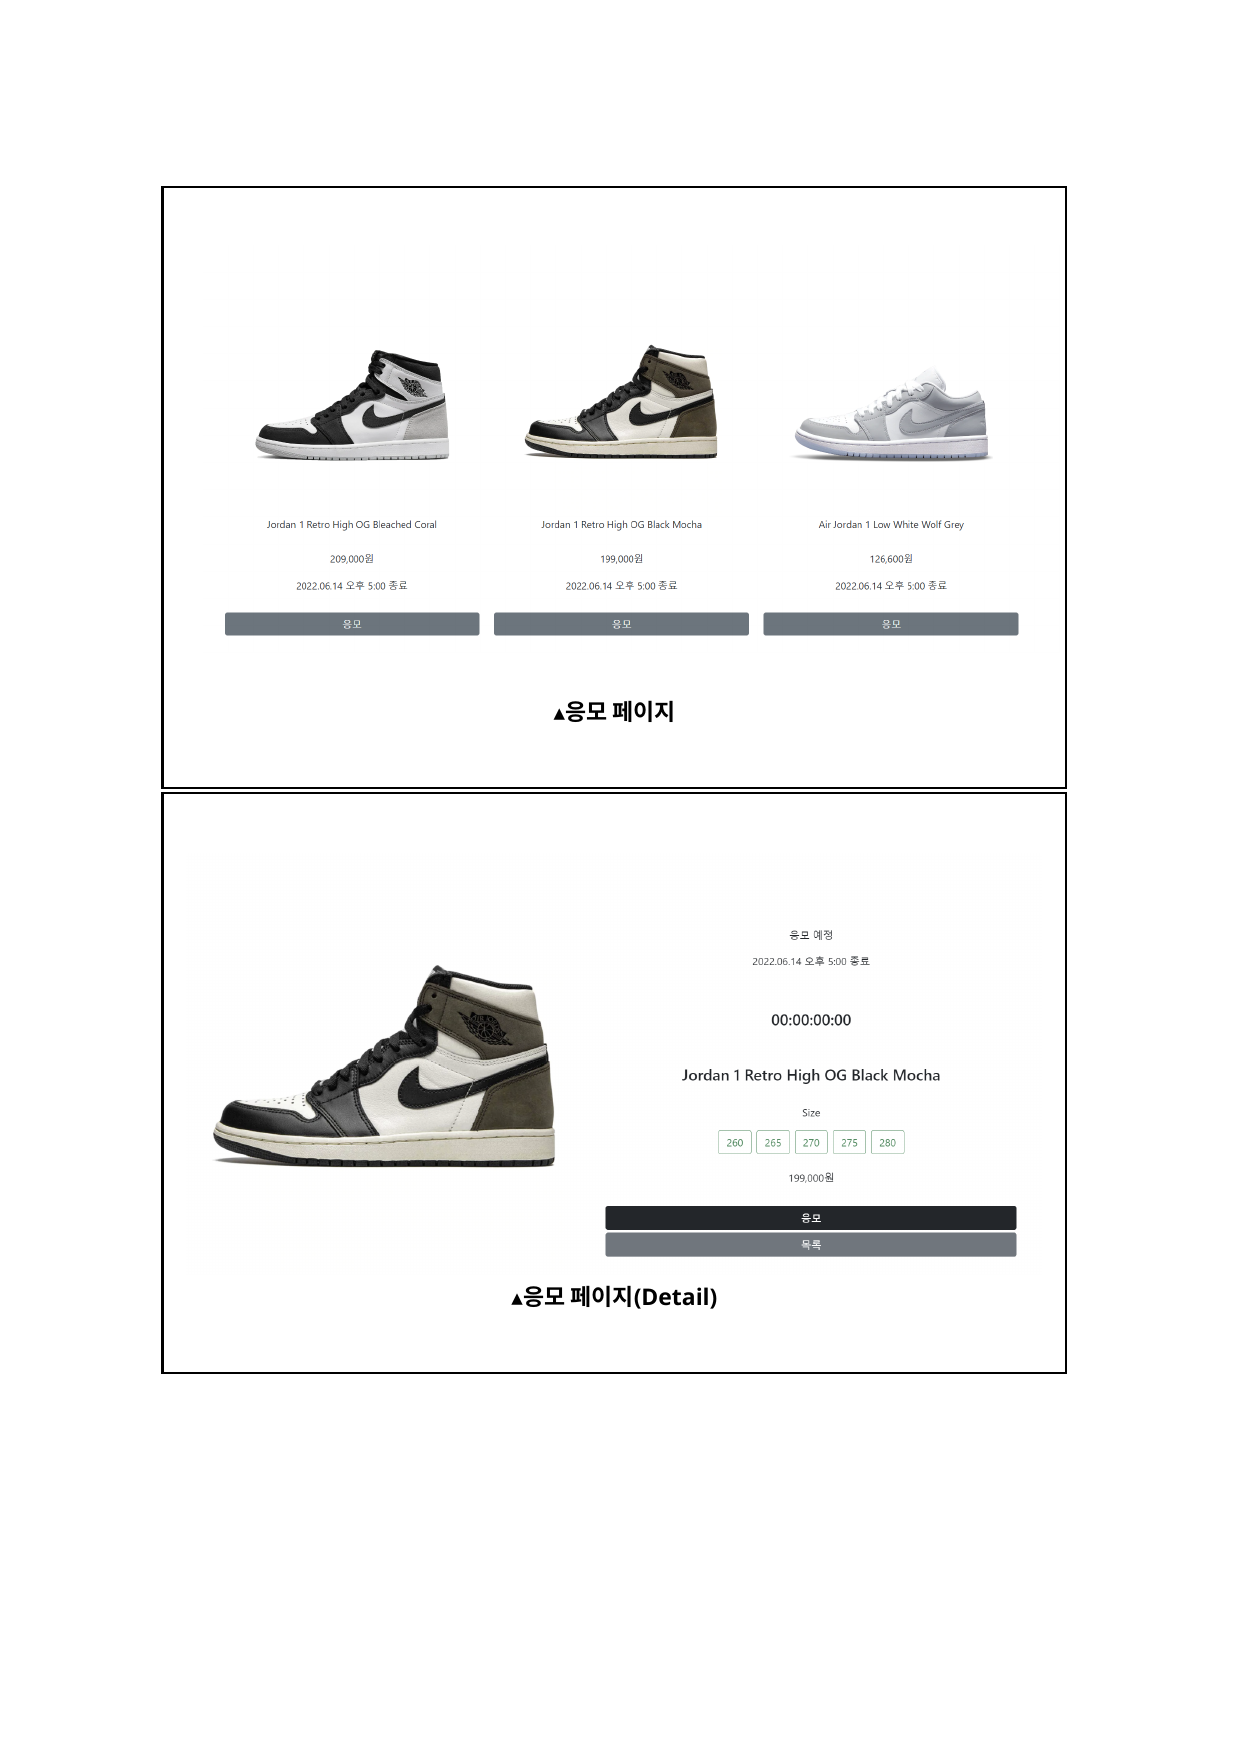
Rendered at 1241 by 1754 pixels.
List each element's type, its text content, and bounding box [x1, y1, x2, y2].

picture [186, 853, 1043, 1275]
table_header ▴응모 페이지(Detail) [164, 794, 1065, 1372]
table_header ▴응모 페이지 [164, 188, 1065, 787]
picture [203, 245, 1060, 653]
